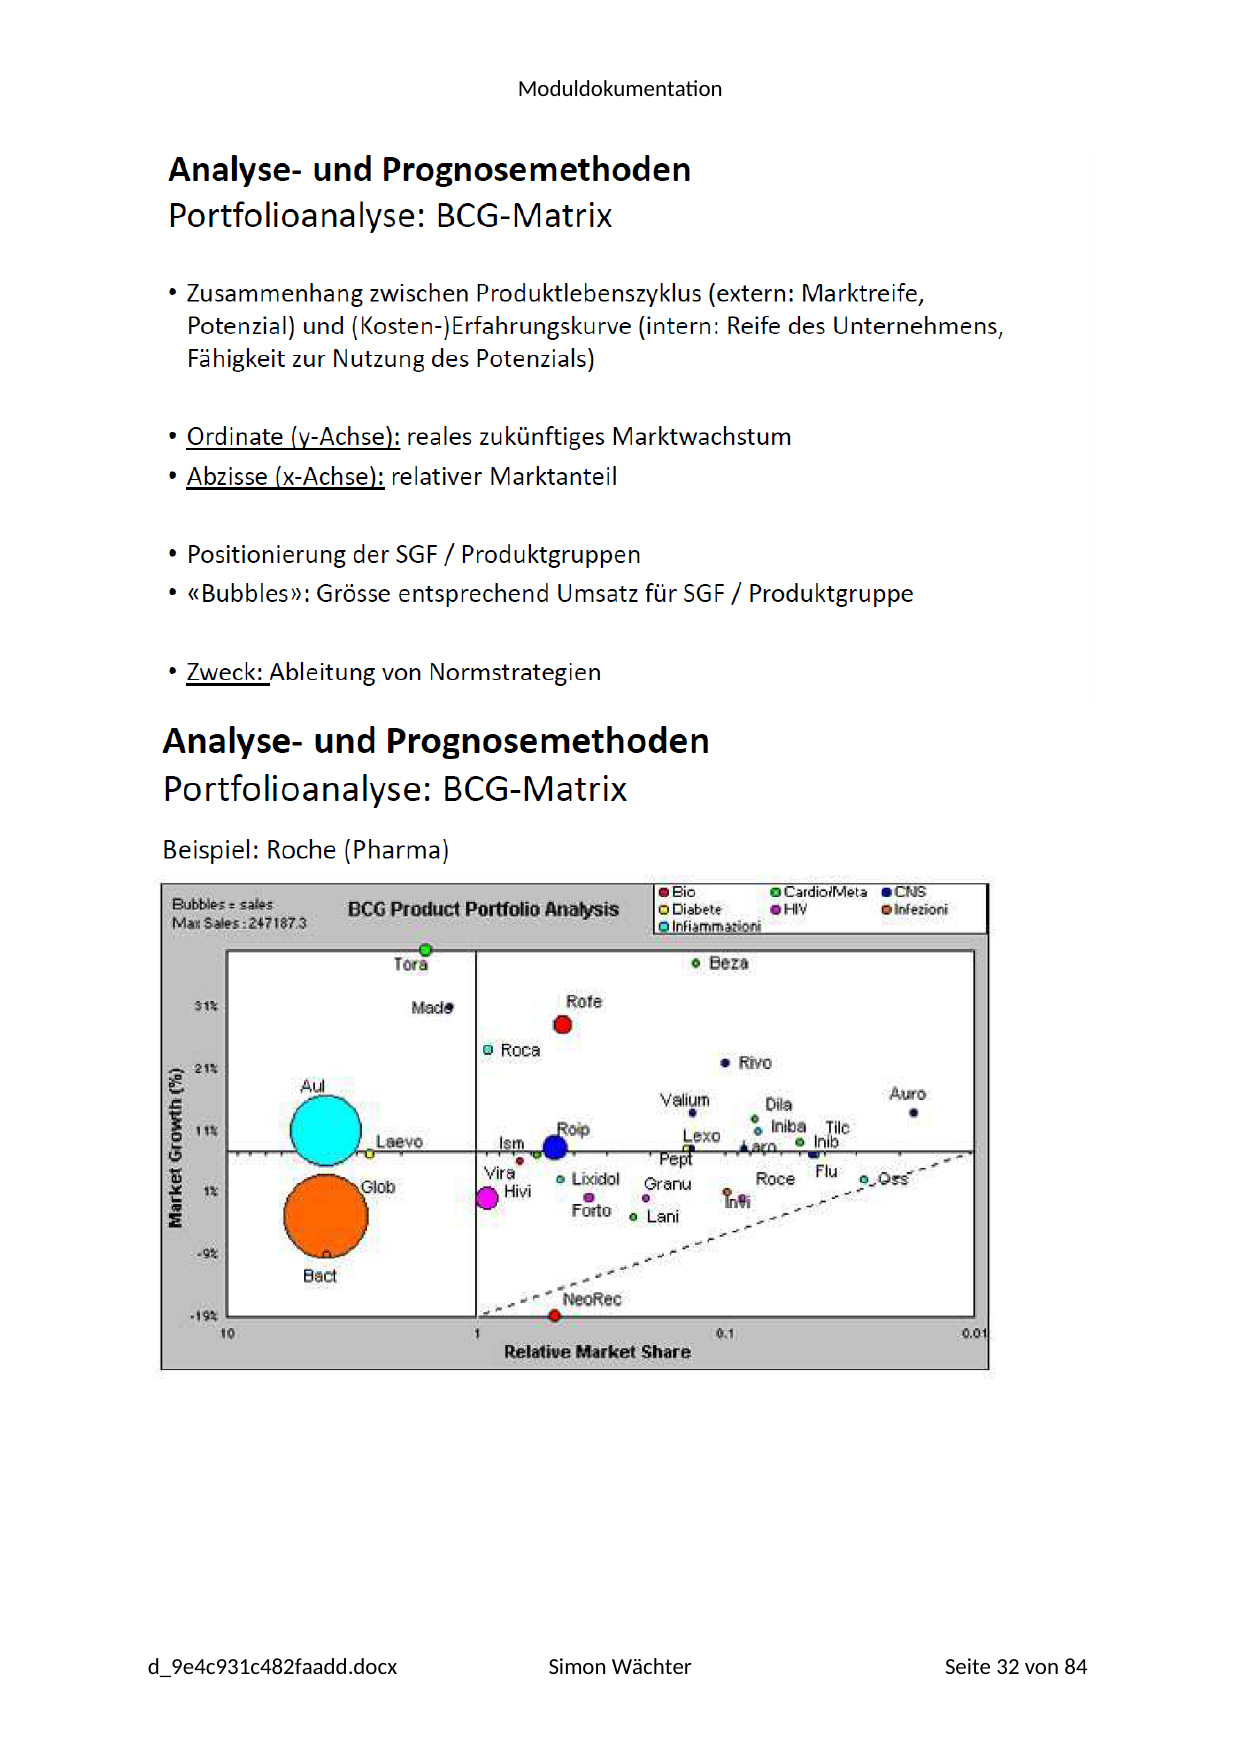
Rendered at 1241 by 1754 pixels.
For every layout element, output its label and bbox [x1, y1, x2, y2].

picture [147, 721, 1093, 1382]
picture [147, 147, 1093, 703]
